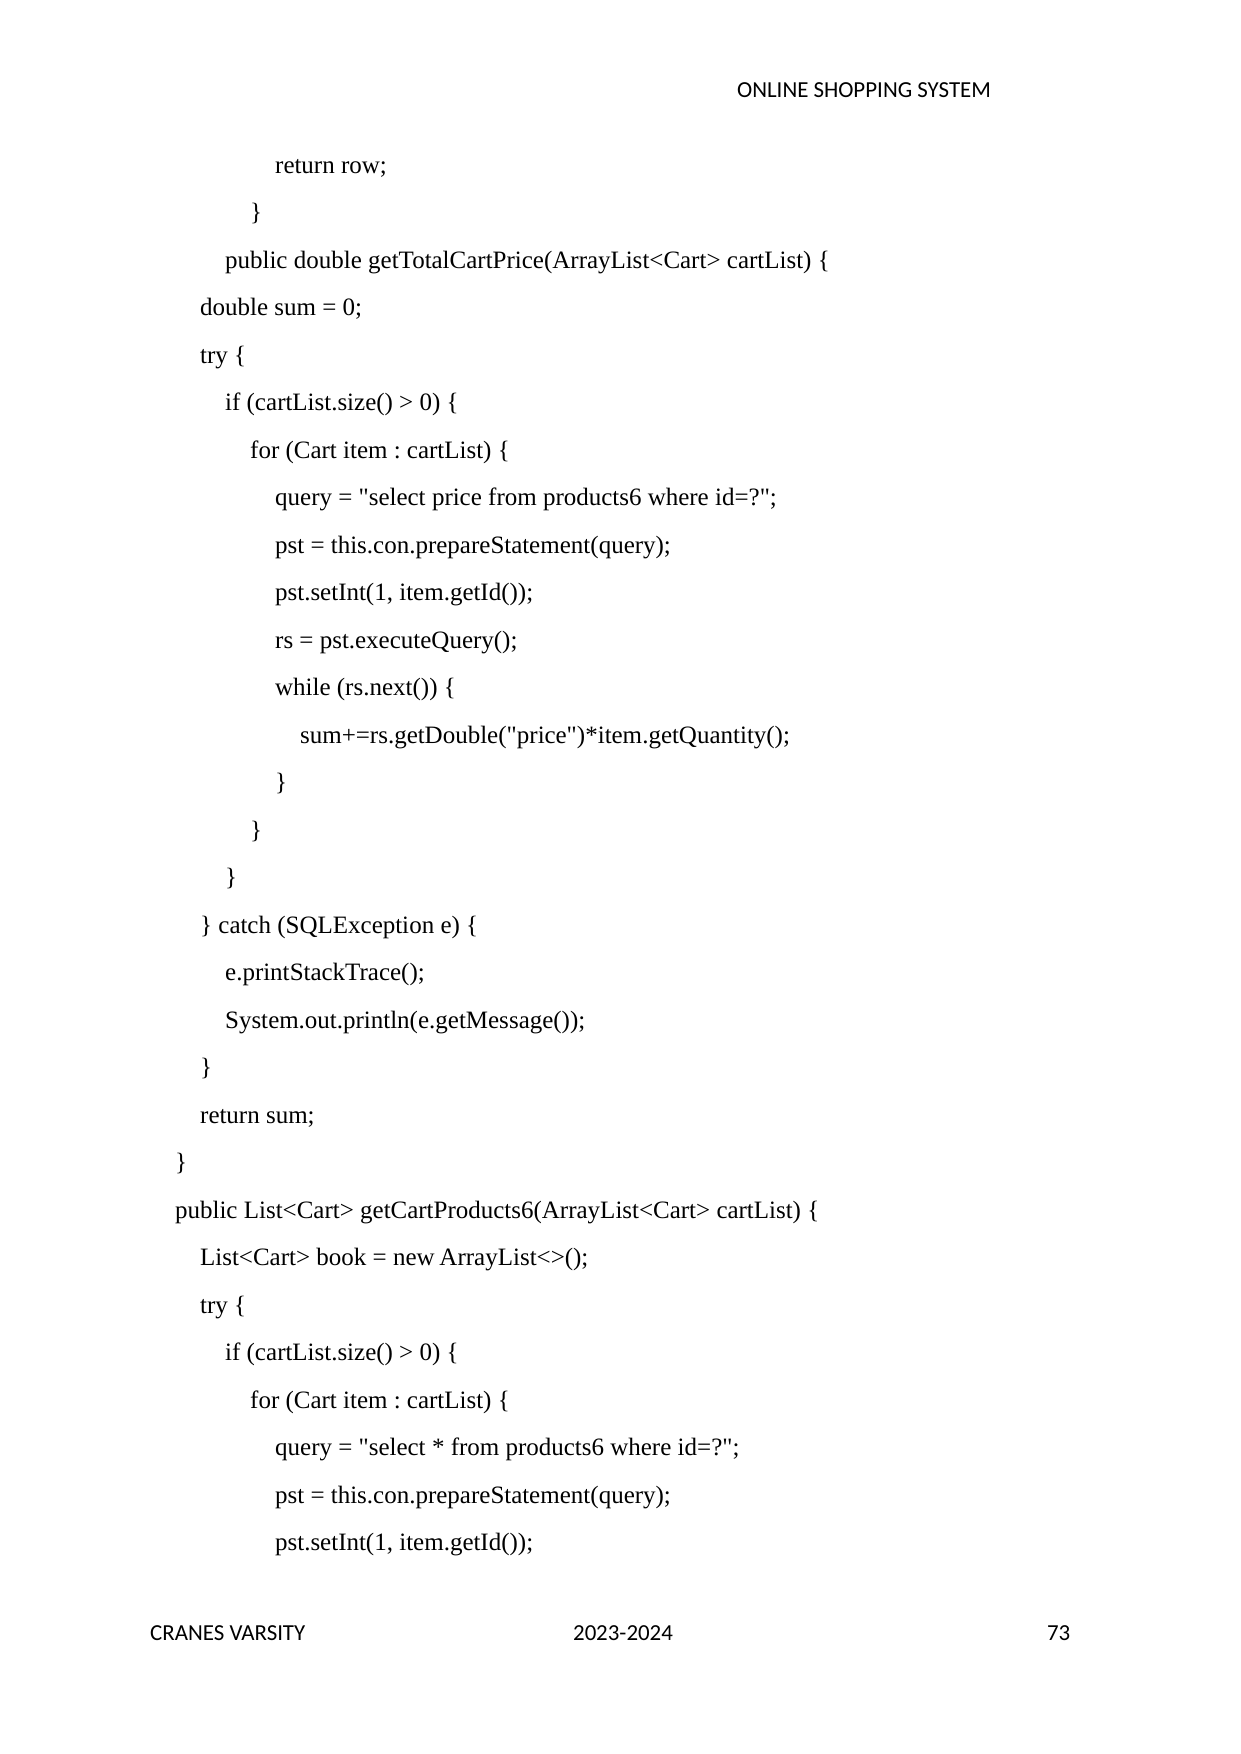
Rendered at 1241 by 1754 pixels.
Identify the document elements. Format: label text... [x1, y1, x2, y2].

text if (cartList.size() > 0) { [150, 1337, 1098, 1366]
text } [150, 197, 1098, 226]
text return sum; [150, 1100, 1098, 1129]
text sum+=rs.getDouble("price")*item.getQuantity(); [150, 720, 1098, 749]
text while (rs.next()) { [150, 672, 1098, 701]
text pst.setInt(1, item.getId()); [150, 577, 1098, 606]
text for (Cart item : cartList) { [150, 1385, 1098, 1414]
text public List<Cart> getCartProducts6(ArrayList<Cart> cartList) { [150, 1195, 1098, 1224]
text pst = this.con.prepareStatement(query); [150, 1480, 1098, 1509]
text return row; [150, 150, 1098, 179]
text } [150, 1052, 1098, 1081]
text } [150, 815, 1098, 844]
text double sum = 0; [150, 292, 1098, 321]
text if (cartList.size() > 0) { [150, 387, 1098, 416]
text System.out.println(e.getMessage()); [150, 1005, 1098, 1034]
text } [150, 767, 1098, 796]
text } [150, 862, 1098, 891]
text List<Cart> book = new ArrayList<>(); [150, 1242, 1098, 1271]
text e.printStackTrace(); [150, 957, 1098, 986]
text try { [150, 340, 1098, 369]
text rs = pst.executeQuery(); [150, 625, 1098, 654]
text try { [150, 1290, 1098, 1319]
text query = "select * from products6 where id=?"; [150, 1432, 1098, 1461]
text public double getTotalCartPrice(ArrayList<Cart> cartList) { [150, 245, 1098, 274]
text } catch (SQLException e) { [150, 910, 1098, 939]
text pst = this.con.prepareStatement(query); [150, 530, 1098, 559]
text query = "select price from products6 where id=?"; [150, 482, 1098, 511]
text } [150, 1147, 1098, 1176]
text pst.setInt(1, item.getId()); [150, 1527, 1098, 1556]
text for (Cart item : cartList) { [150, 435, 1098, 464]
